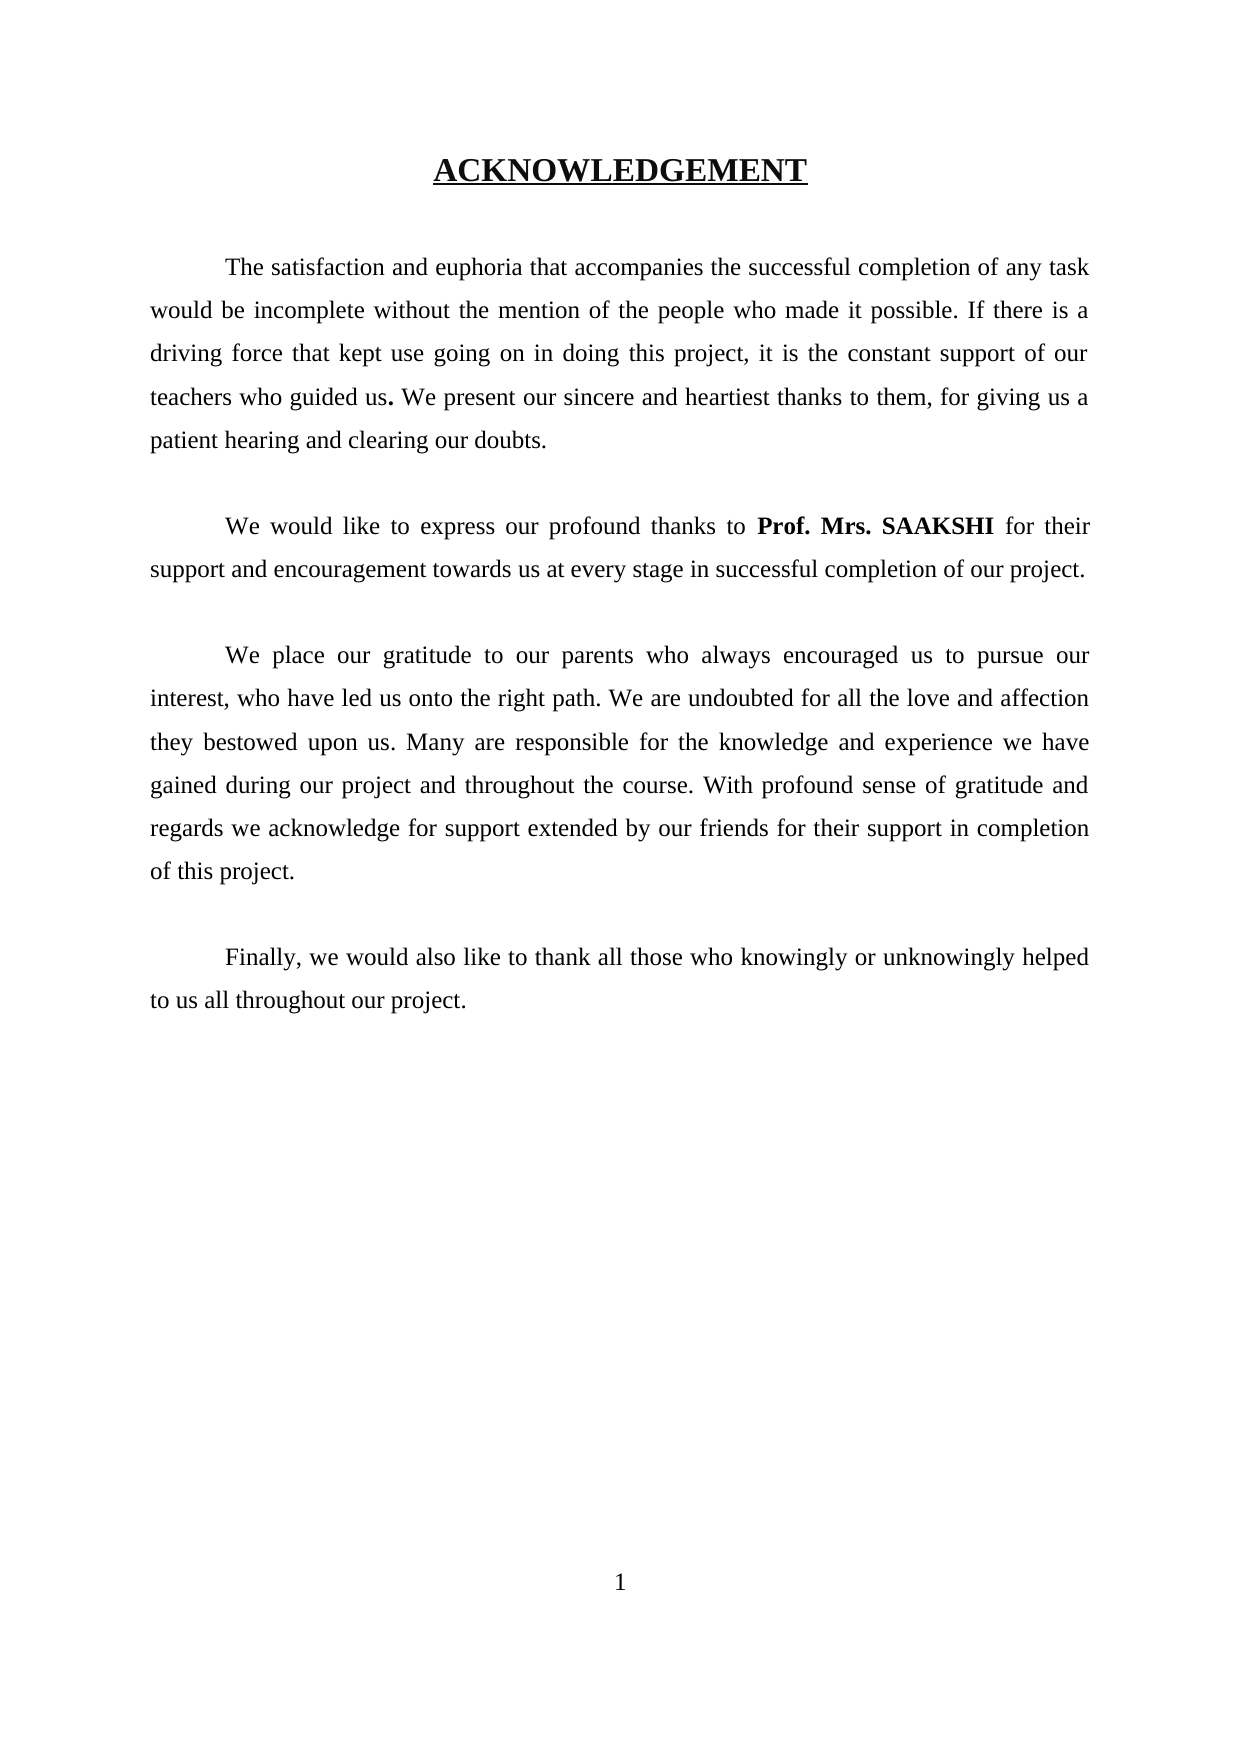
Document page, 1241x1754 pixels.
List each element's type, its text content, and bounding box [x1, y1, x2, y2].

text We would like to express our profound thanks to Prof. Mrs. SAAKSHI for their support and encouragement towards us at every stage in successful completion of our project. [150, 511, 1090, 583]
text 1 [150, 1567, 1090, 1596]
text The satisfaction and euphoria that accompanies the successful completion of any task would be incomplete without the mention of the people who made it possible. If there is a driving force that kept use going on in doing this project, it is the constant support of our teachers who guided us. We present our sincere and heartiest thanks to them, for giving us a patient hearing and clearing our doubts. [150, 252, 1090, 453]
text We place our gratitude to our parents who always encouraged us to pursue our interest, who have led us onto the right path. We are undoubted for all the love and affection they bestowed upon us. Many are responsible for the knowledge and experience we have gained during our project and throughout the course. With profound sense of gratitude and regards we acknowledge for support extended by our friends for their support in completion of this project. [150, 640, 1090, 885]
text Finally, we would also like to thank all those who knowingly or unknowingly helped to us all throughout our project. [150, 942, 1090, 1014]
text ACKNOWLEDGEMENT [150, 150, 1090, 188]
